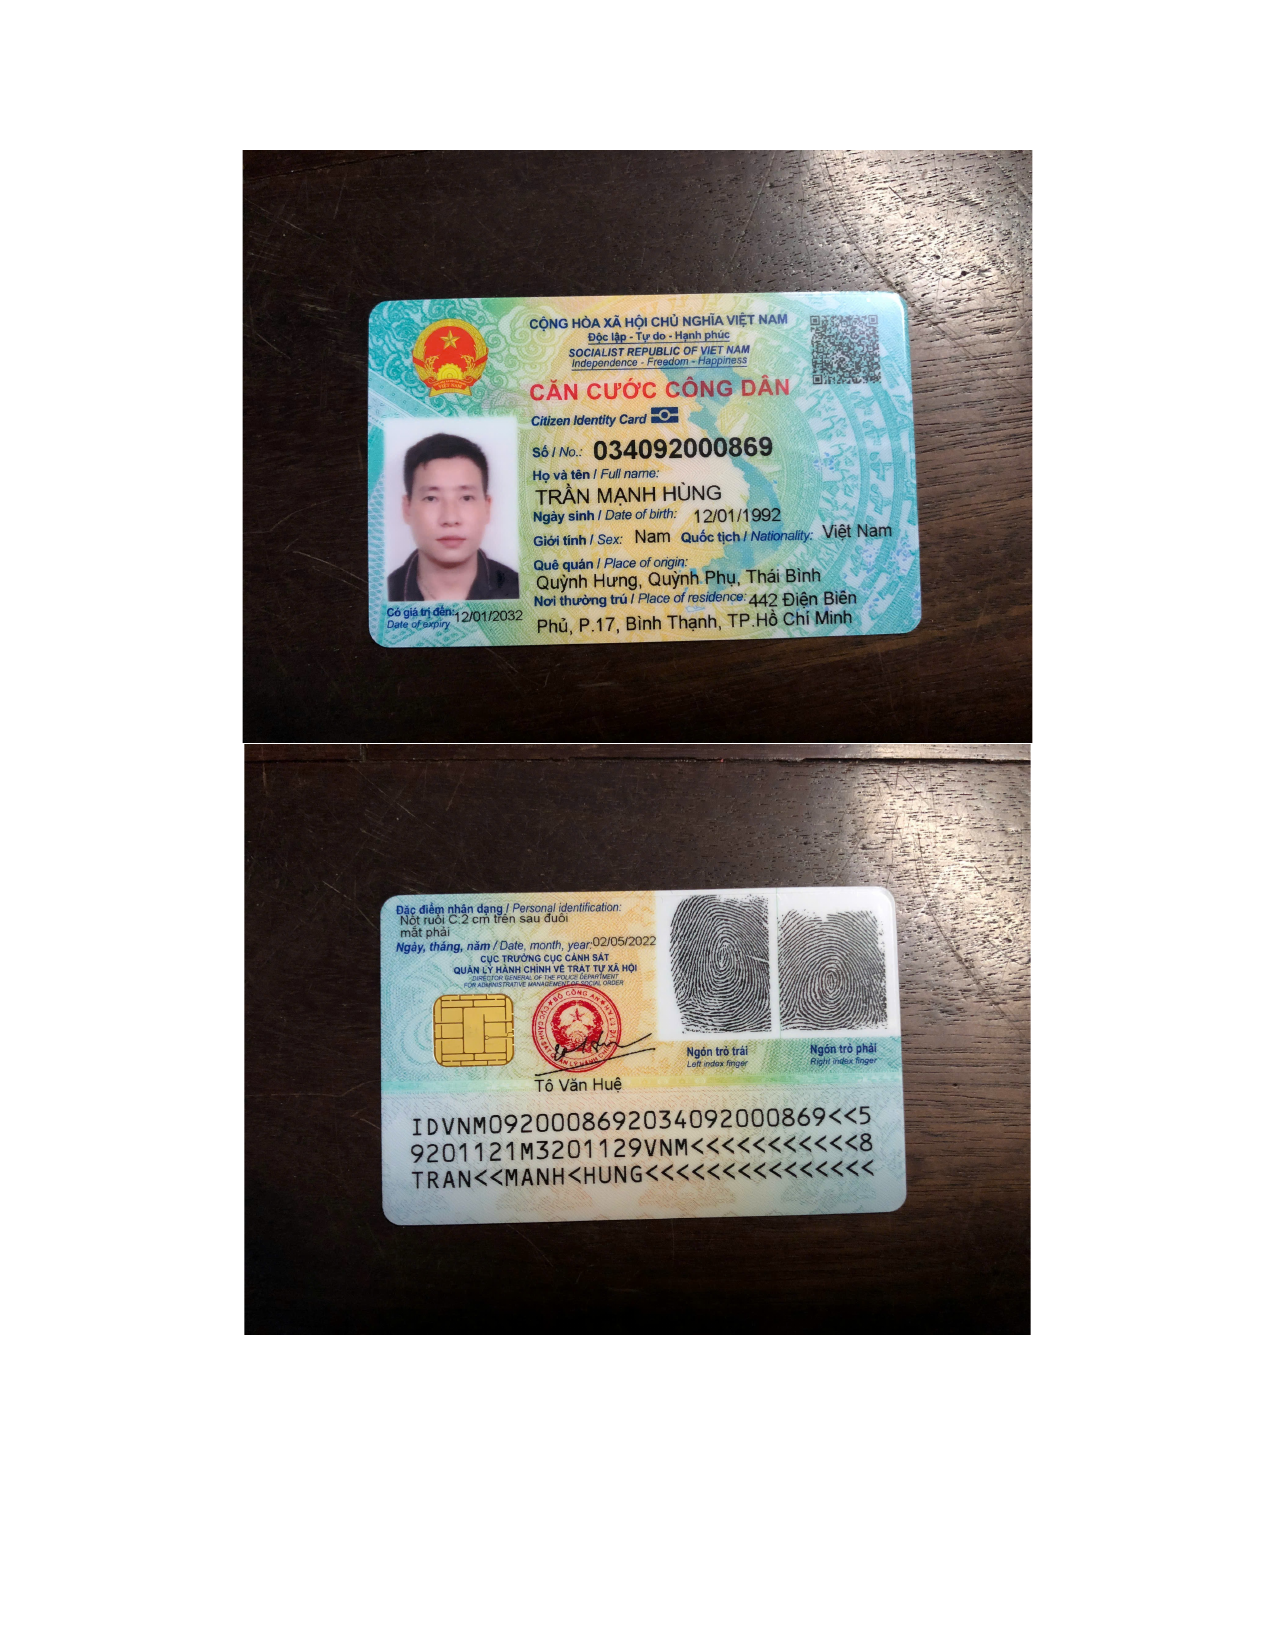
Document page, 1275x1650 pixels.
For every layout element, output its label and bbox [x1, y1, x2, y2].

picture [244, 744, 1031, 1335]
picture [242, 150, 1033, 743]
